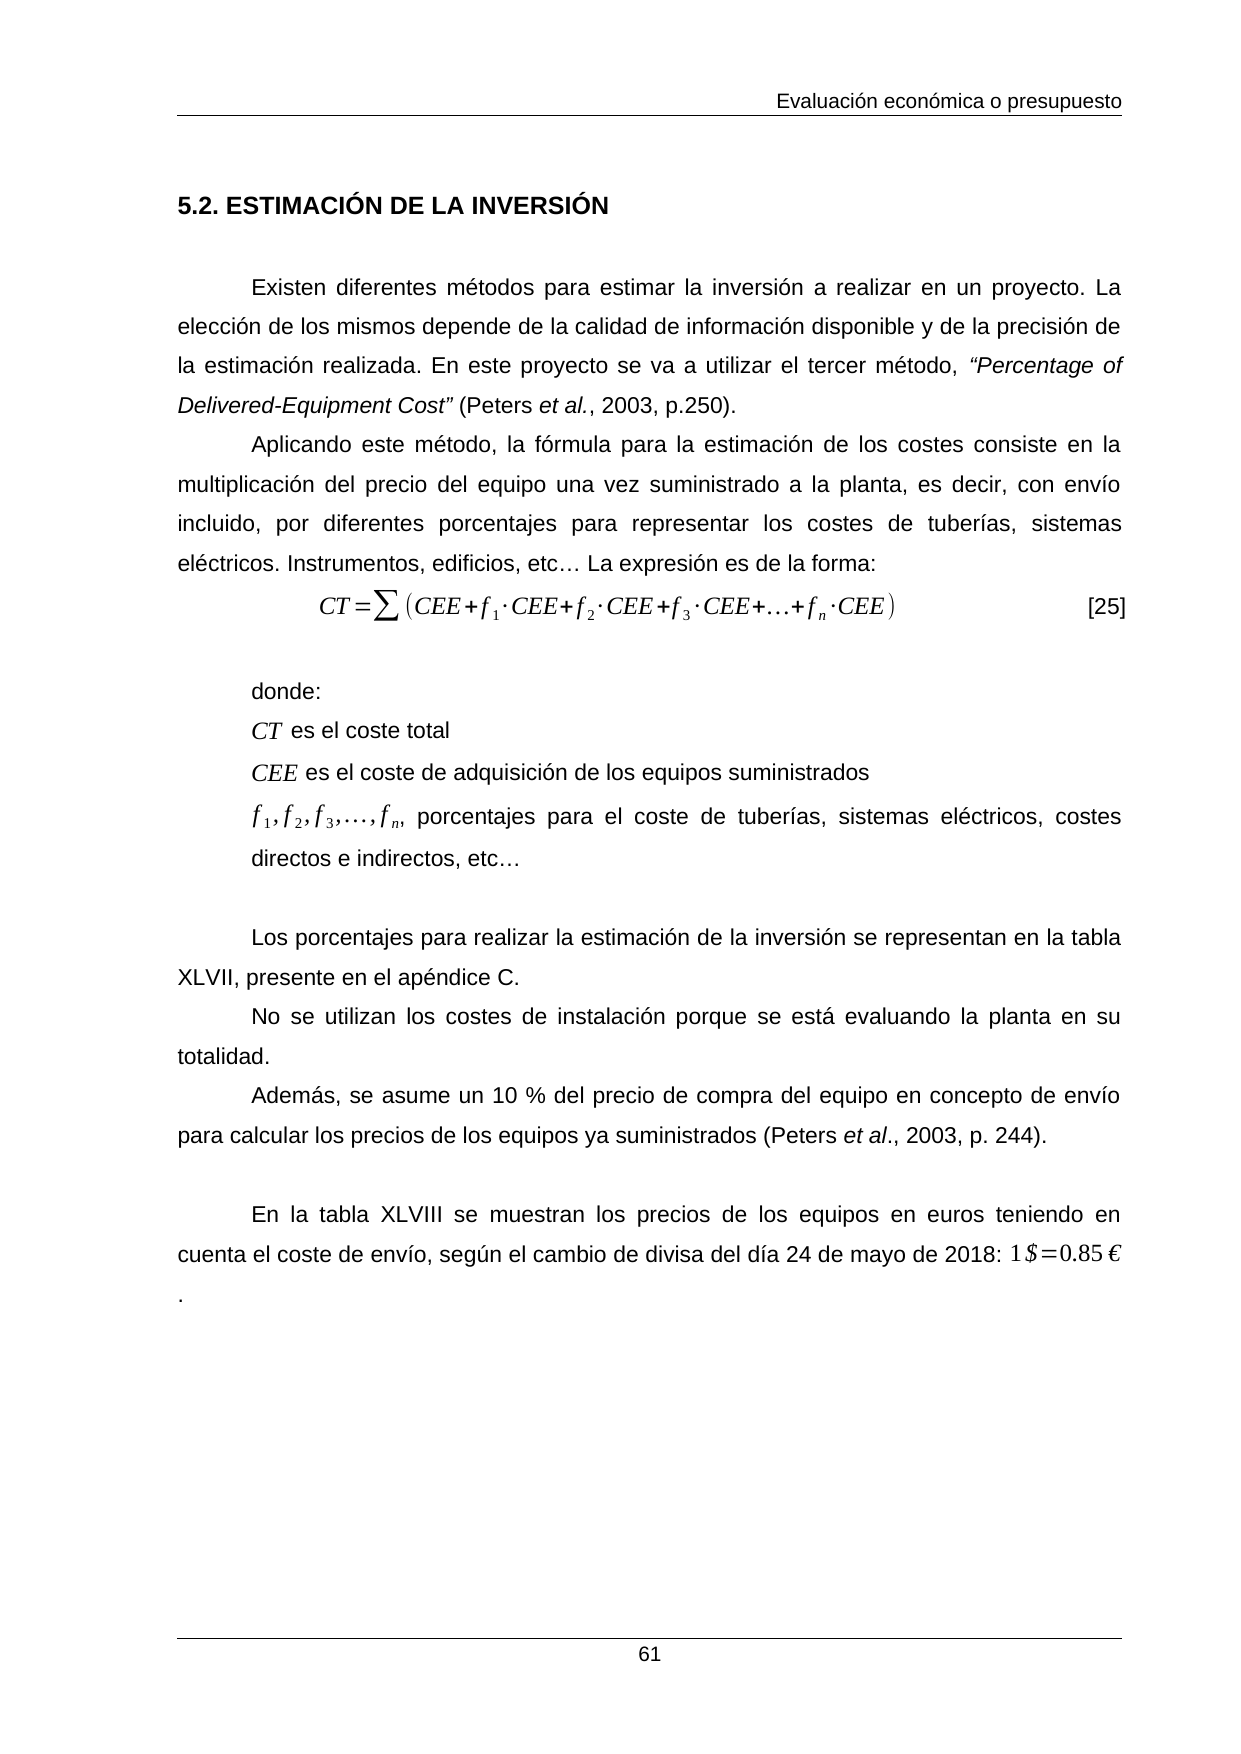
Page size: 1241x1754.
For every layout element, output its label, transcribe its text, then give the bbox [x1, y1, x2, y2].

text es el coste total [251, 717, 1122, 746]
text Aplicando este método, la fórmula para la estimación de los costes consiste en la multiplicación del precio del equipo una vez suministrado a la planta, es decir, con envío incluido, por diferentes porcentajes para representar los costes de tuberías, sistemas eléctricos. Instrumentos, edificios, etc… La expresión es de la forma: [177, 431, 1122, 576]
text No se utilizan los costes de instalación porque se está evaluando la planta en su totalidad. [177, 1003, 1122, 1069]
text 5.2. ESTIMACIÓN DE LA INVERSIÓN [177, 191, 1122, 219]
text donde: [251, 678, 1122, 704]
table_header [166, 589, 1048, 638]
text Además, se asume un 10 % del precio de compra del equipo en concepto de envío para calcular los precios de los equipos ya suministrados (Peters et al., 2003, p. 244). [177, 1082, 1122, 1148]
text En la tabla XLVIII se muestran los precios de los equipos en euros teniendo en cuenta el coste de envío, según el cambio de divisa del día 24 de mayo de 2018: . [177, 1201, 1122, 1307]
text Existen diferentes métodos para estimar la inversión a realizar en un proyecto. La elección de los mismos depende de la calidad de información disponible y de la precisión de la estimación realizada. En este proyecto se va a utilizar el tercer método, “Percentage of Delivered-Equipment Cost” (Peters et al., 2003, p.250). [177, 273, 1122, 418]
table_header [25] [1048, 589, 1137, 638]
text , porcentajes para el coste de tuberías, sistemas eléctricos, costes directos e indirectos, etc… [251, 801, 1122, 872]
text es el coste de adquisición de los equipos suministrados [251, 759, 1122, 788]
text Los porcentajes para realizar la estimación de la inversión se representan en la tabla XLVII, presente en el apéndice C. [177, 924, 1122, 990]
